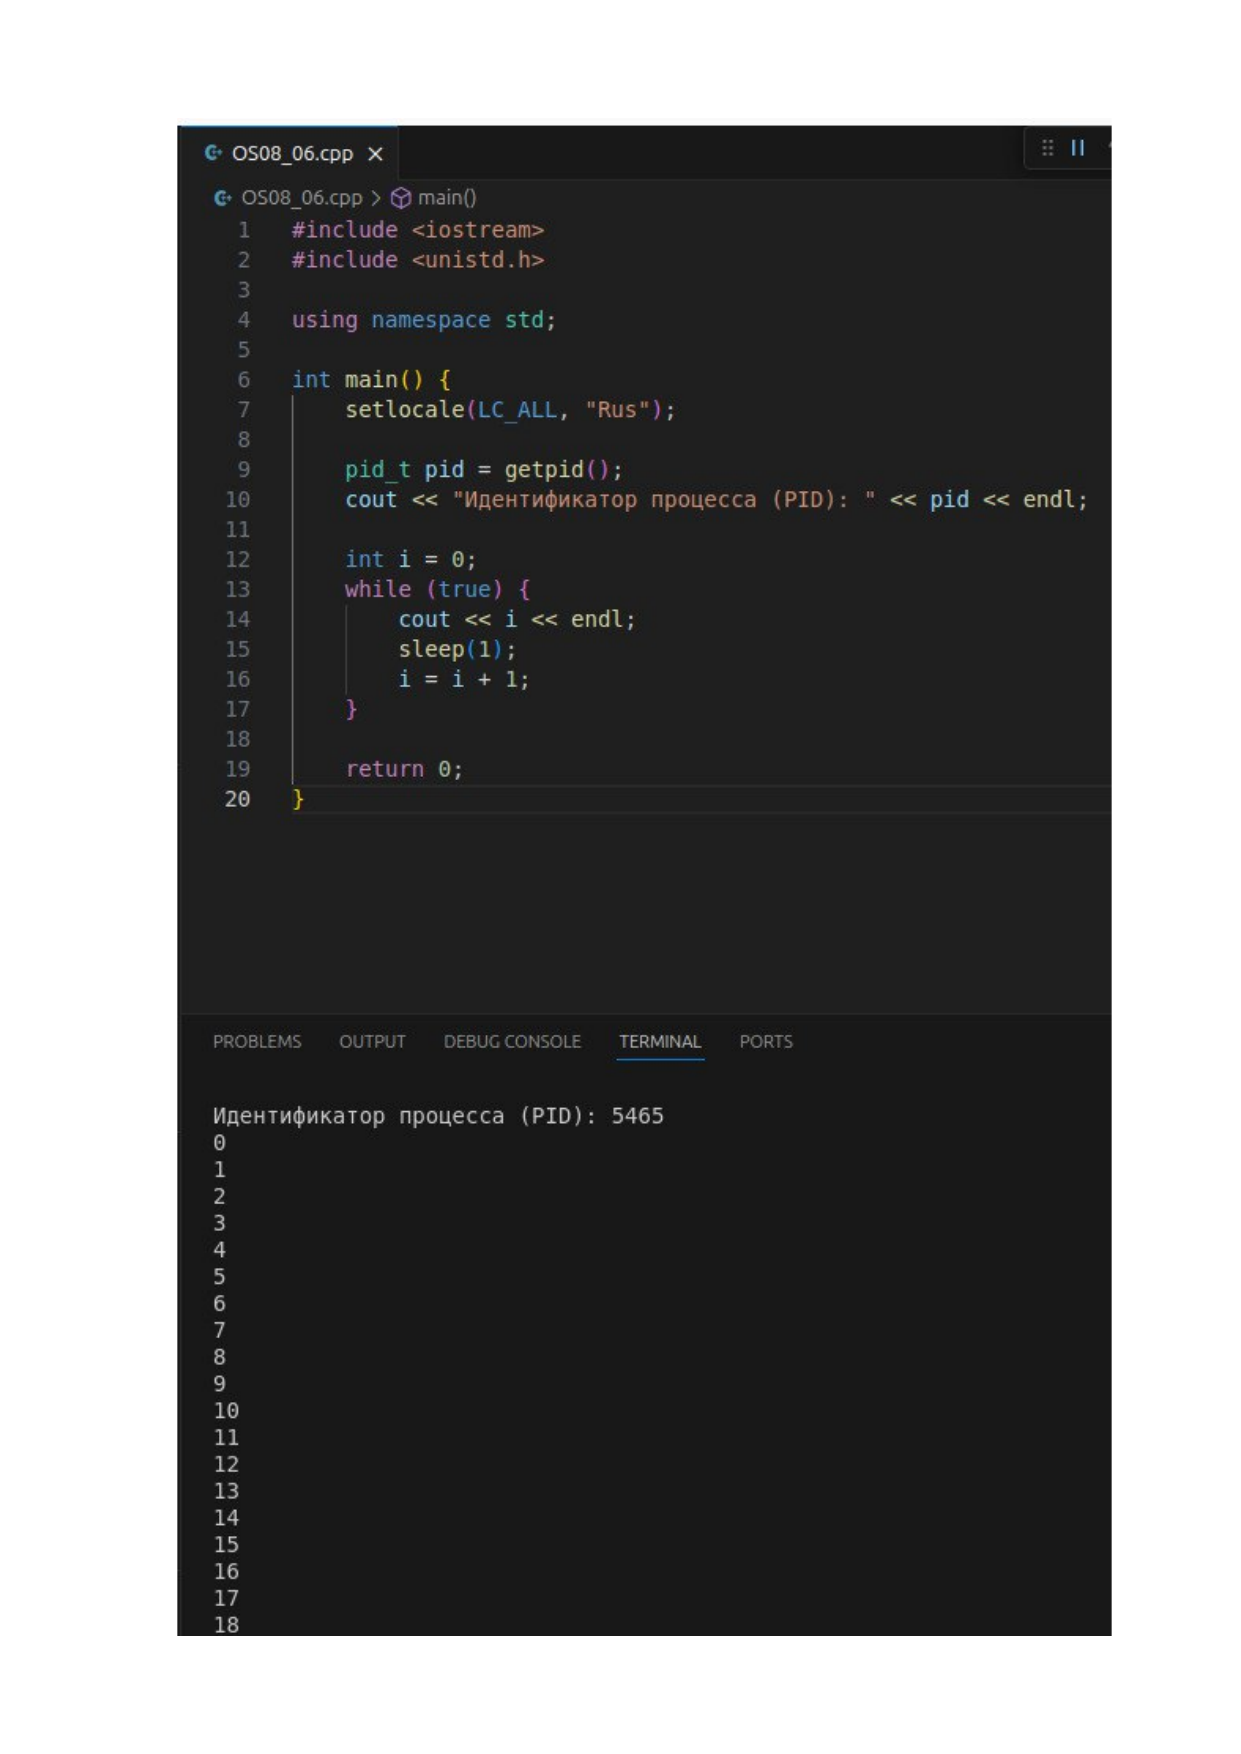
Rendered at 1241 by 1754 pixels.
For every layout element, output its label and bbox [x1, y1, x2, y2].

picture [177, 118, 1112, 1636]
